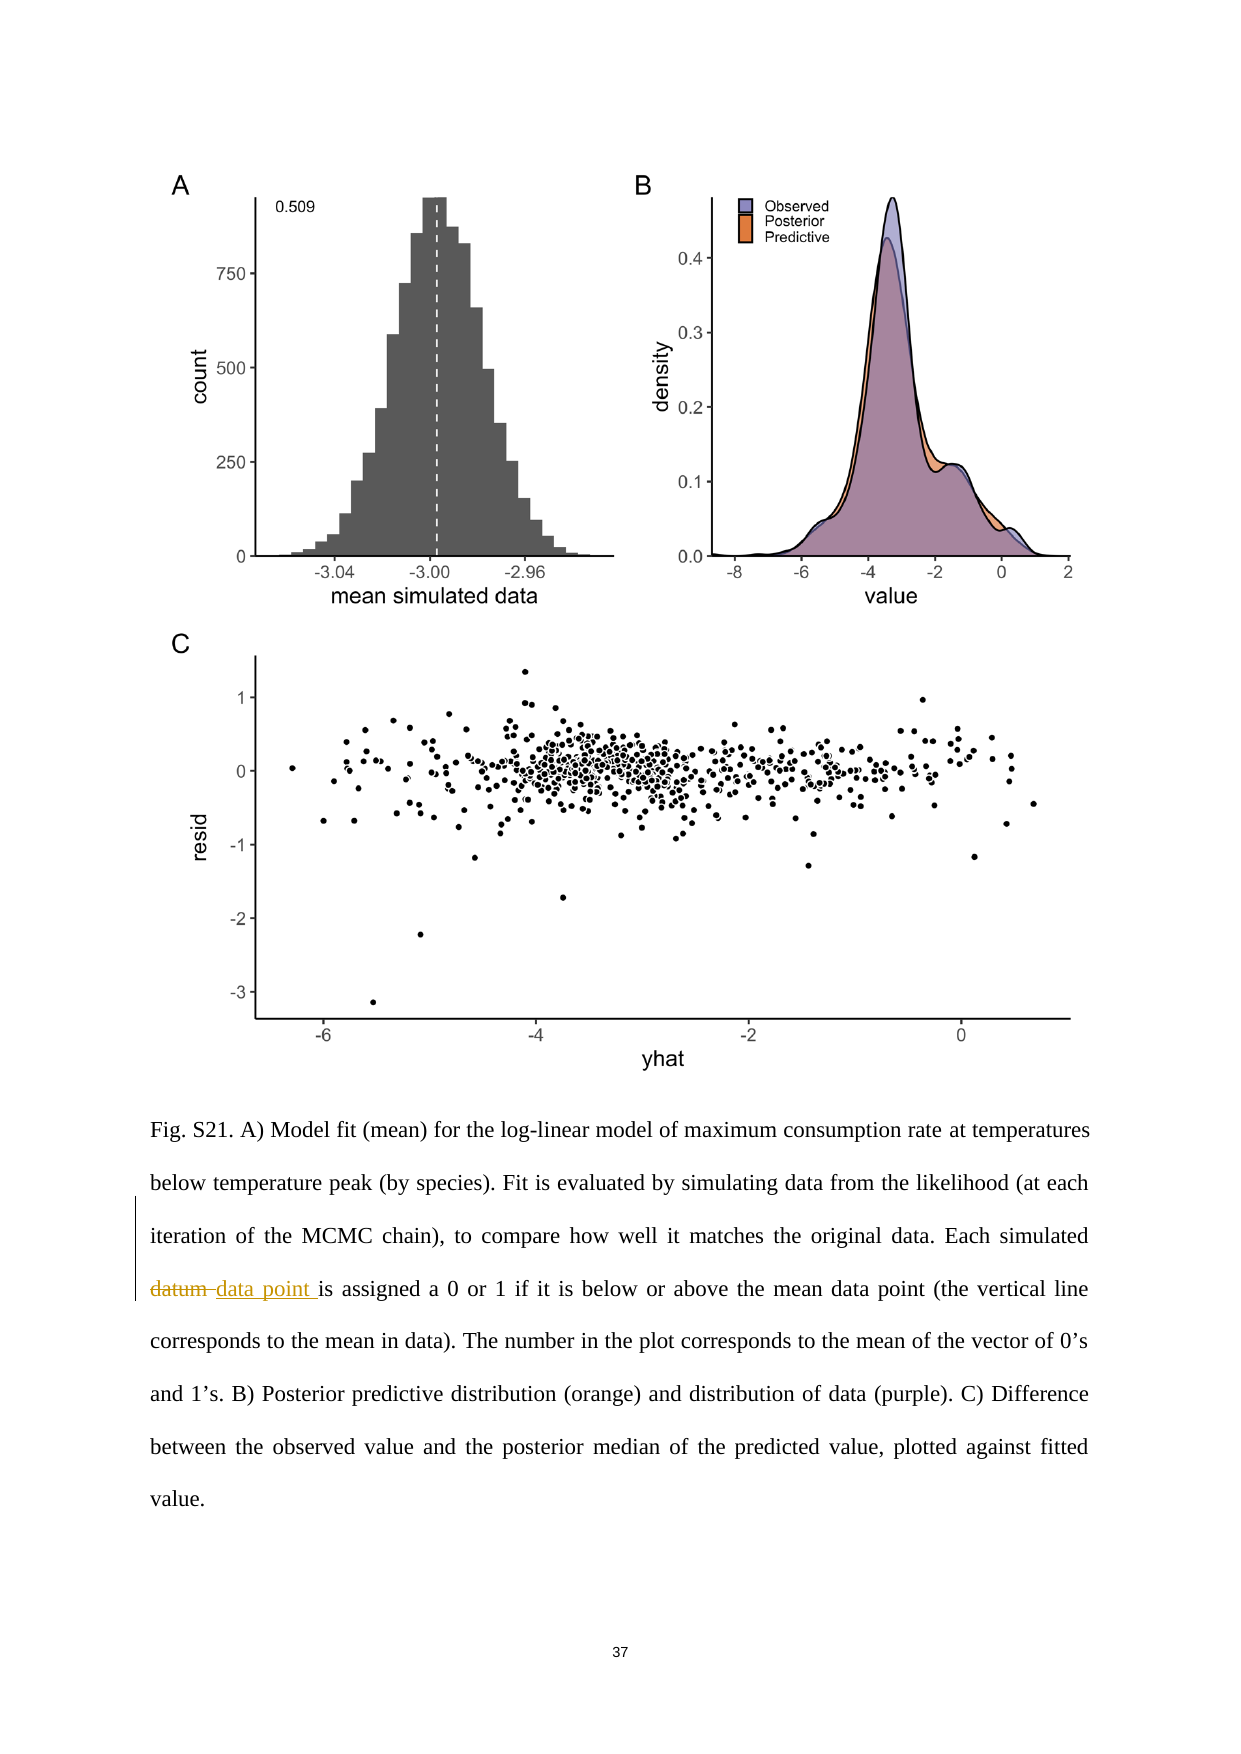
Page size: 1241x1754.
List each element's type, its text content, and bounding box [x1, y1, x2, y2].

text Fig. S21. A) Model fit (mean) for the log-linear model of maximum consumption rate at temperatures below temperature peak (by species). Fit is evaluated by simulating data from the likelihood (at each iteration of the MCMC chain), to compare how well it matches the original data. Each simulated is assigned a 0 or 1 if it is below or above the mean data point (the vertical line corresponds to the mean in data). The number in the plot corresponds to the mean of the vector of 0’s and 1’s. B) Posterior predictive distribution (orange) and distribution of data (purple). C) Difference between the observed value and the posterior median of the predicted value, plotted against fitted value. [150, 1117, 1090, 1512]
picture [150, 150, 1091, 1091]
